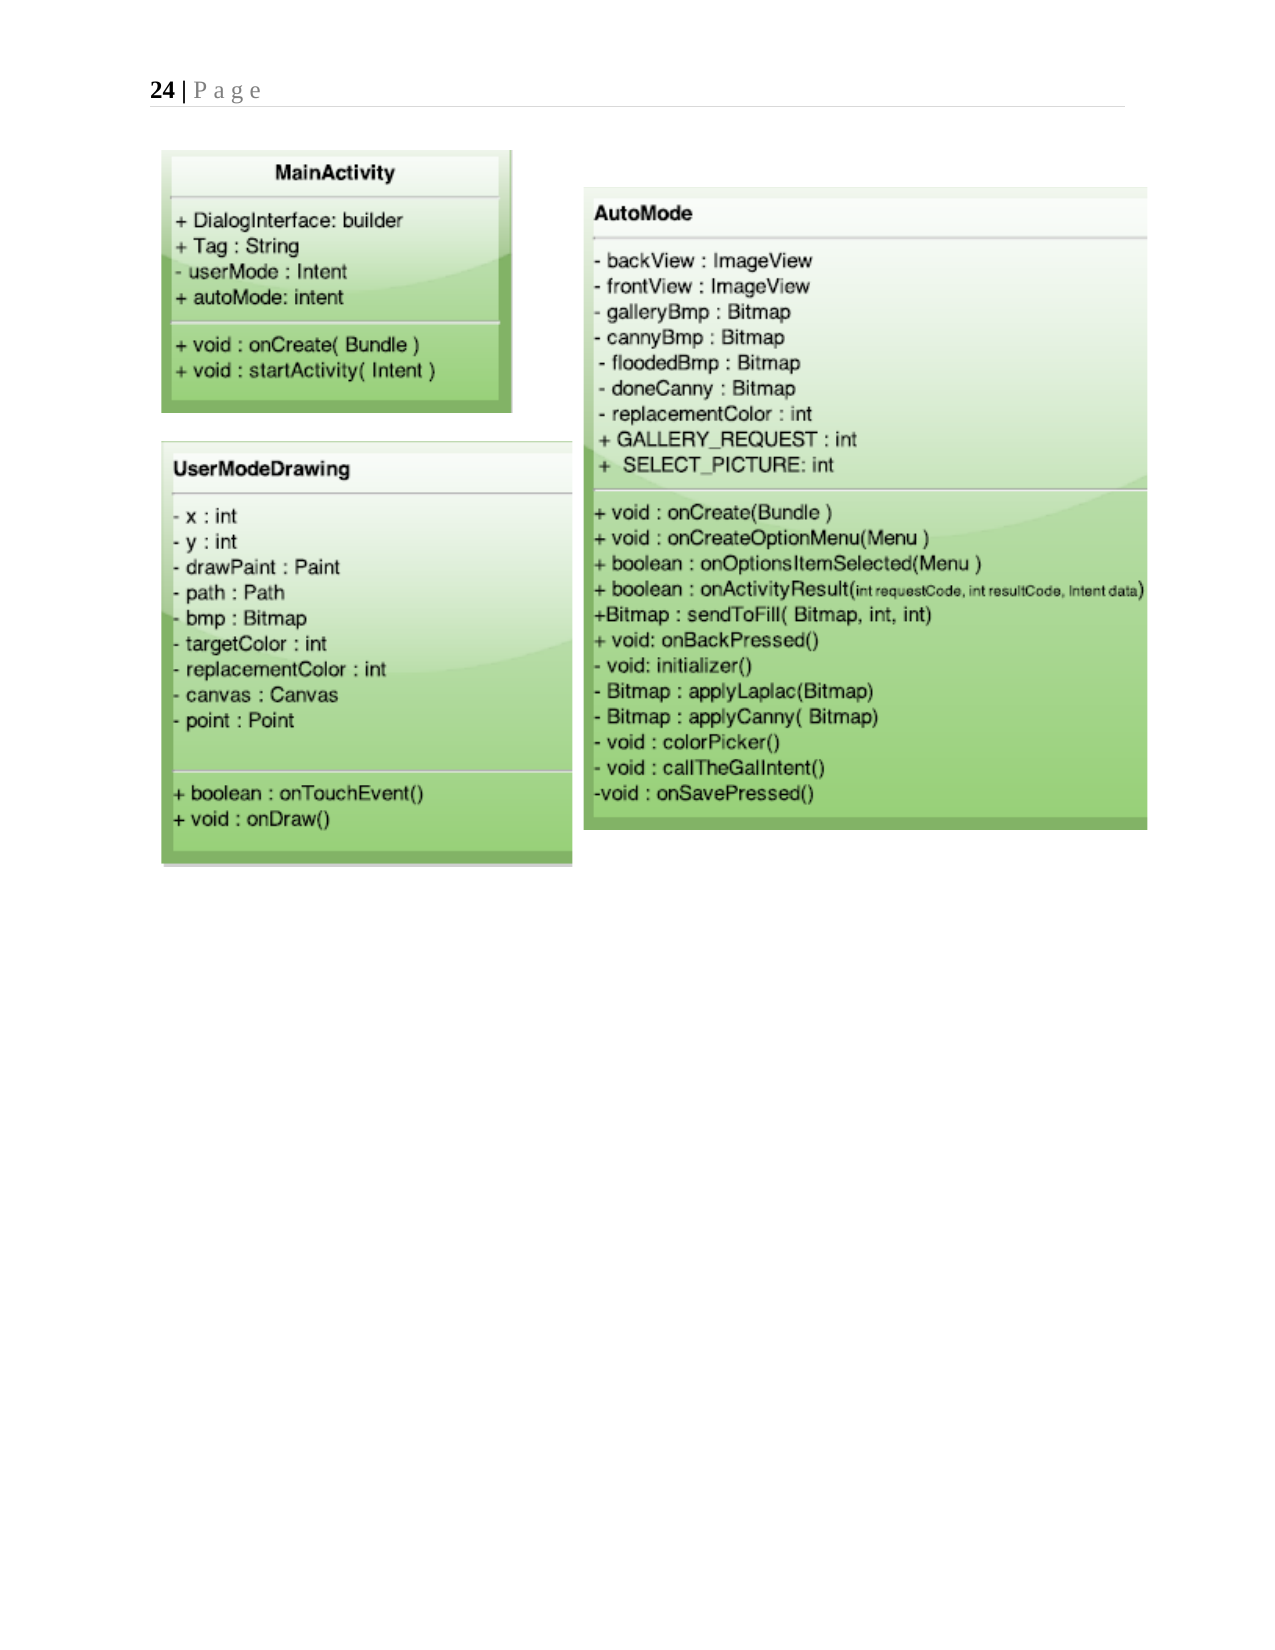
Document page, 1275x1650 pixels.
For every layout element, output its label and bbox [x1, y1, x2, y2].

picture [161, 150, 513, 413]
table_header [150, 150, 572, 866]
table_header [573, 150, 1147, 866]
picture [161, 441, 573, 867]
picture [583, 187, 1148, 830]
